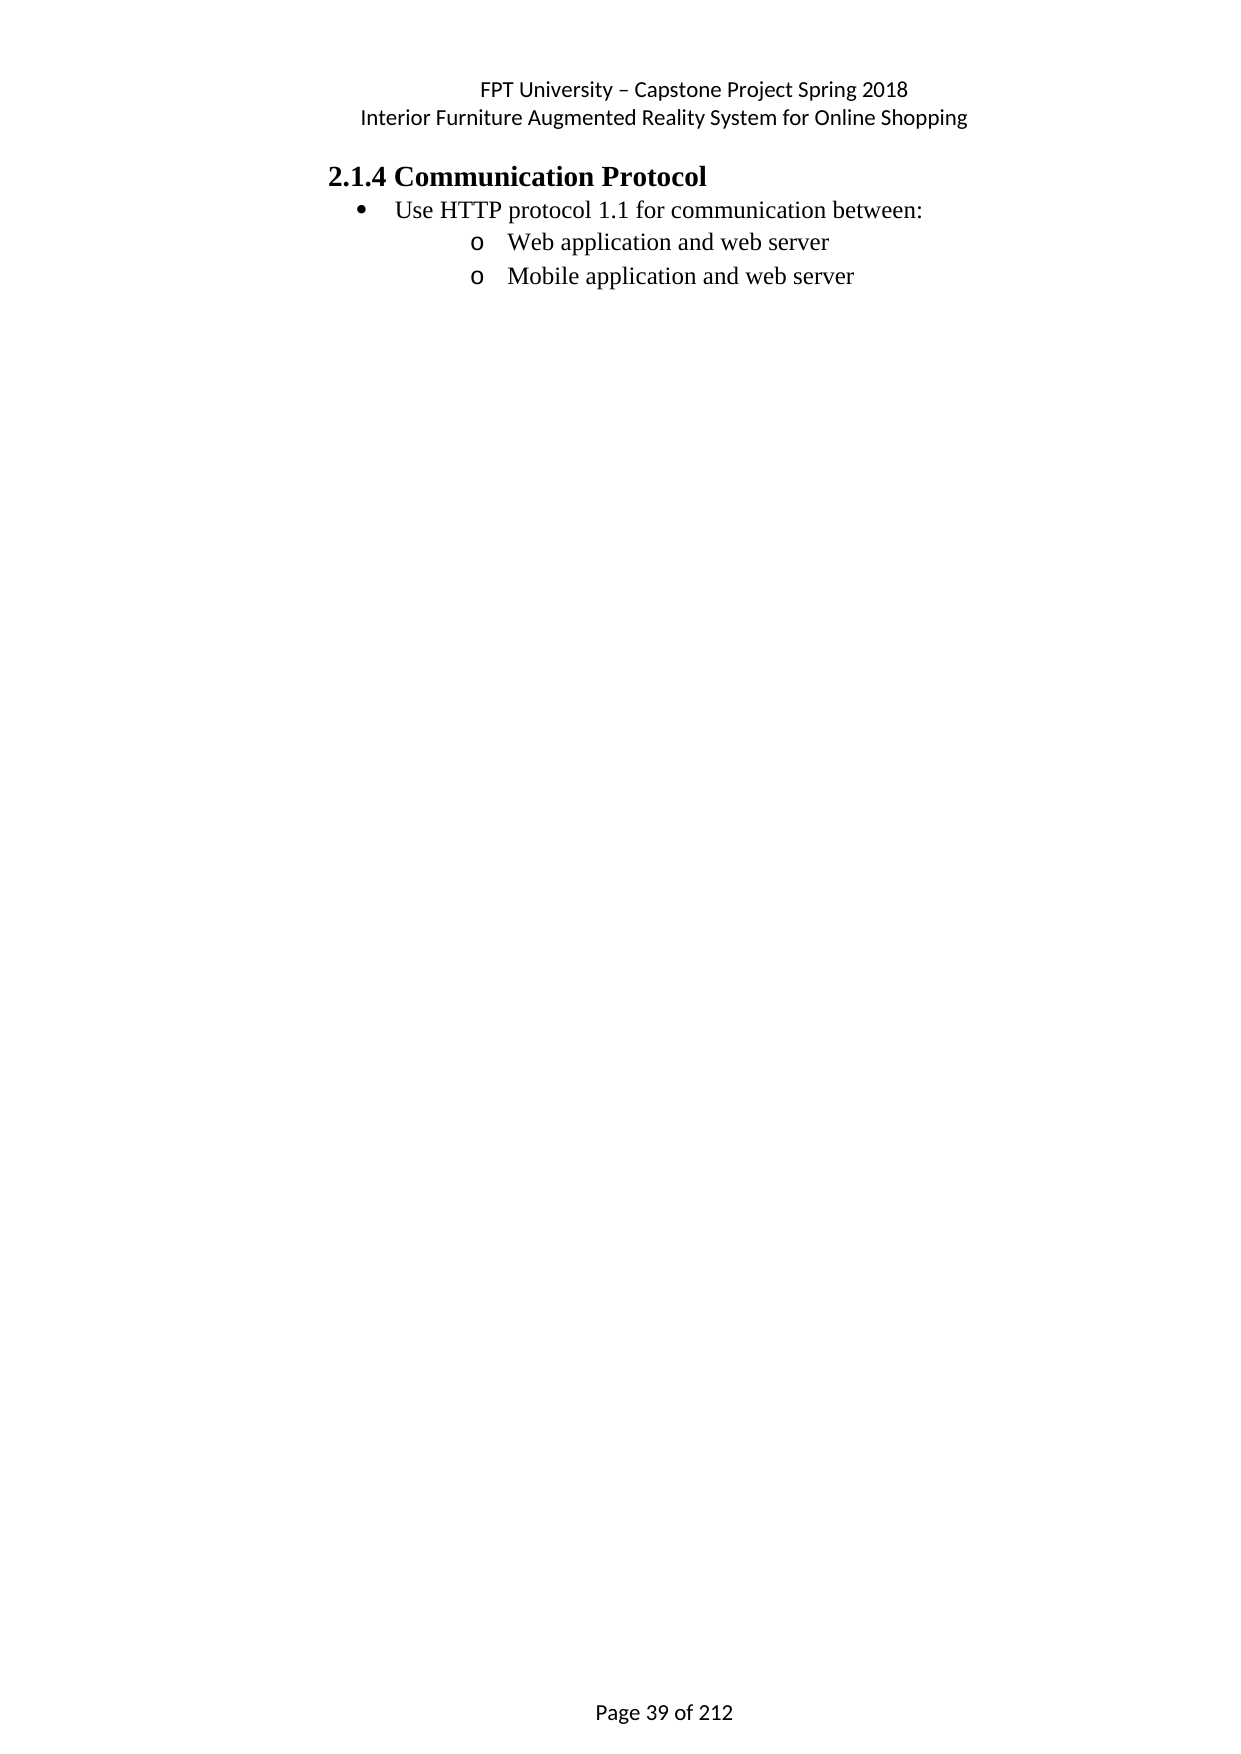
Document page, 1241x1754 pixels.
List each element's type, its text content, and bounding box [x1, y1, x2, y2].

list Web application and web server [469, 227, 1122, 258]
text 2.1.4 Communication Protocol [328, 159, 1122, 193]
list Mobile application and web server [469, 261, 1122, 292]
list Use HTTP protocol 1.1 for communication between: [357, 195, 1122, 224]
